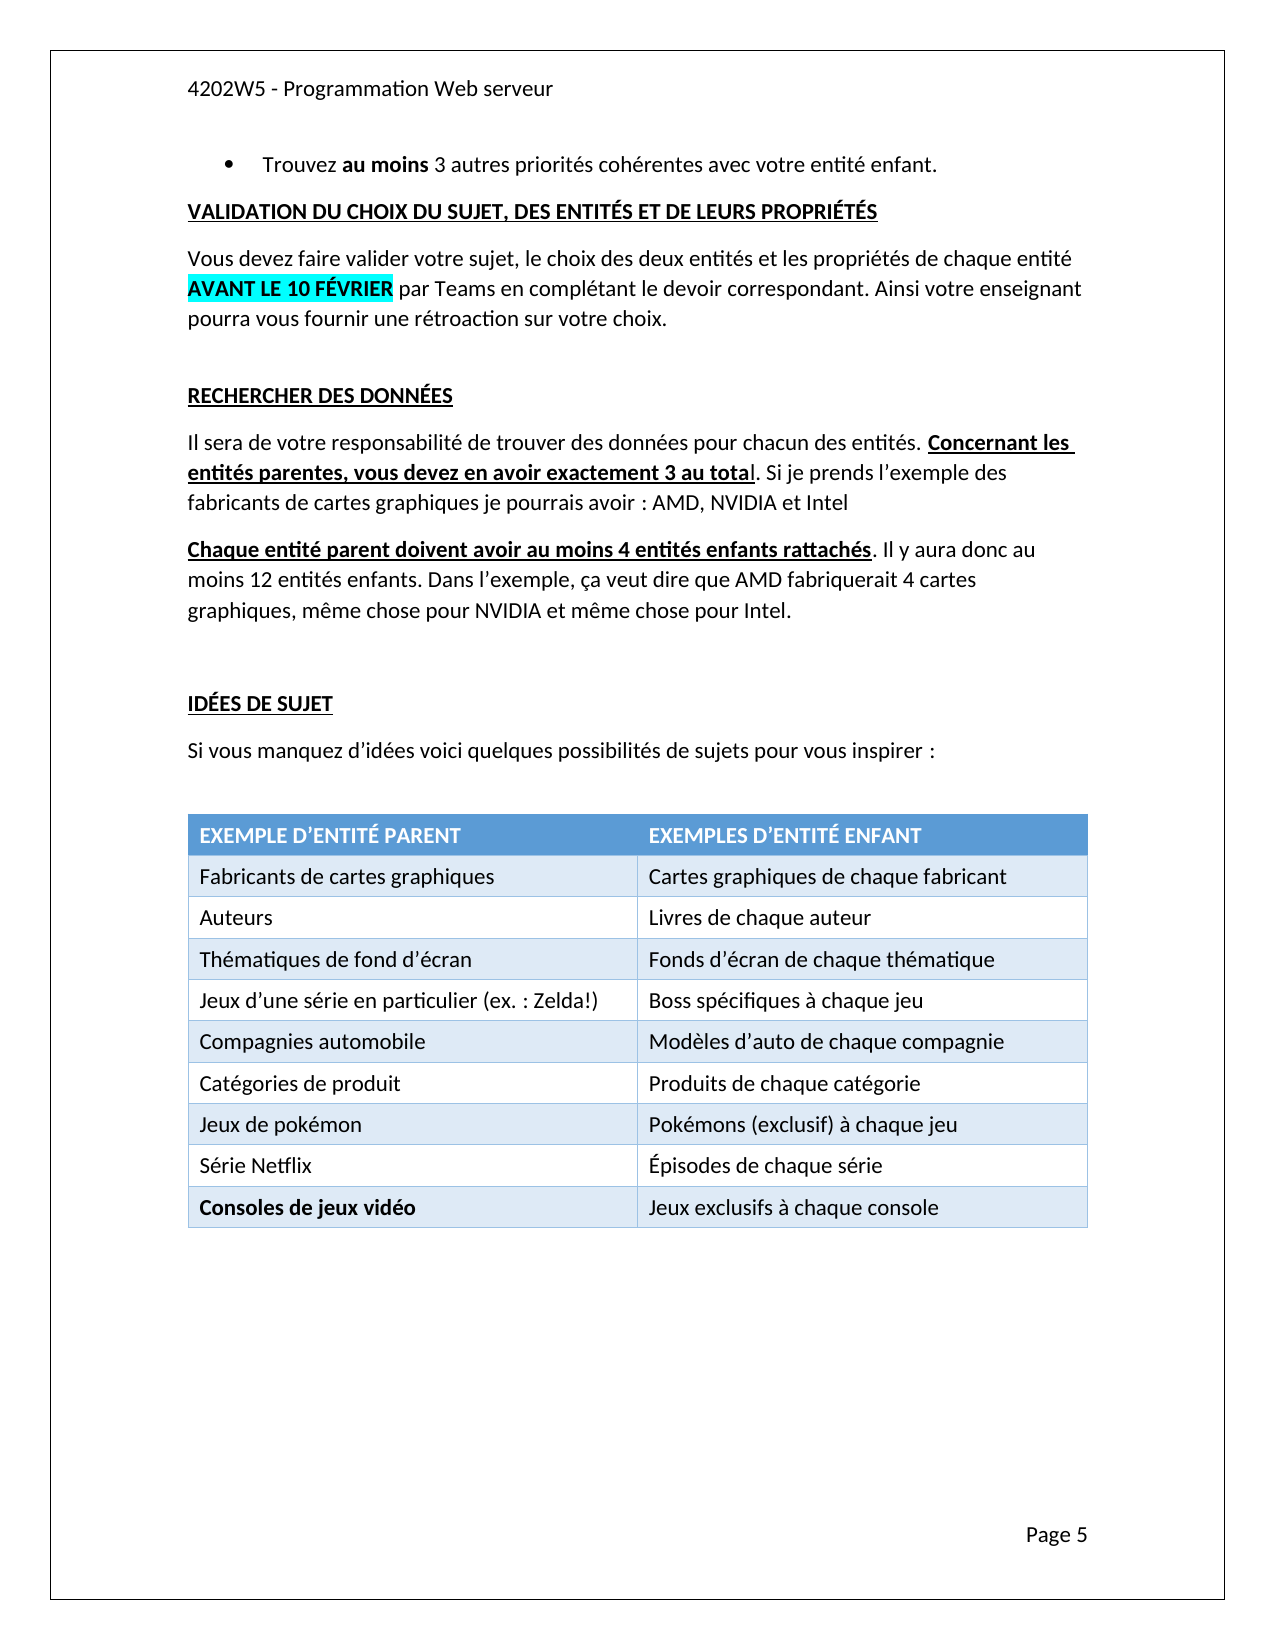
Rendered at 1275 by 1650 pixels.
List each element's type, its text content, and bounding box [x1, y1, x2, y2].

table_cell Auteurs [189, 897, 637, 938]
table_cell Catégories de produit [189, 1063, 637, 1103]
text Il sera de votre responsabilité de trouver des données pour chacun des entités. Concernant les entités parentes, vous devez en avoir exactement 3 au total. Si je prends l’exemple des fabricants de cartes graphiques je pourrais avoir : AMD, NVIDIA et Intel [187, 428, 1087, 517]
table_header EXEMPLES D’ENTITÉ ENFANT [638, 815, 1087, 855]
table_cell Fonds d’écran de chaque thématique [638, 939, 1087, 979]
table_cell Jeux exclusifs à chaque console [638, 1187, 1087, 1227]
table_cell Livres de chaque auteur [638, 897, 1087, 938]
text IDÉES DE SUJET [187, 689, 1087, 718]
list Trouvez au moins 3 autres priorités cohérentes avec votre entité enfant. [225, 150, 1087, 178]
table_cell Modèles d’auto de chaque compagnie [638, 1021, 1087, 1062]
table_cell Jeux d’une série en particulier (ex. : Zelda!) [189, 980, 637, 1020]
table_cell Jeux de pokémon [189, 1104, 637, 1144]
table_cell Épisodes de chaque série [638, 1145, 1087, 1186]
table_cell Produits de chaque catégorie [638, 1063, 1087, 1103]
table_cell Thématiques de fond d’écran [189, 939, 637, 979]
text RECHERCHER DES DONNÉES [187, 351, 1087, 409]
table_cell Consoles de jeux vidéo [189, 1187, 637, 1227]
table_cell Boss spécifiques à chaque jeu [638, 980, 1087, 1020]
text Chaque entité parent doivent avoir au moins 4 entités enfants rattachés. Il y aura donc au moins 12 entités enfants. Dans l’exemple, ça veut dire que AMD fabriquerait 4 cartes graphiques, même chose pour NVIDIA et même chose pour Intel. [187, 535, 1087, 624]
table_cell Pokémons (exclusif) à chaque jeu [638, 1104, 1087, 1144]
table_cell Compagnies automobile [189, 1021, 637, 1062]
table_cell Série Netflix [189, 1145, 637, 1186]
table_cell Cartes graphiques de chaque fabricant [638, 856, 1087, 896]
text Si vous manquez d’idées voici quelques possibilités de sujets pour vous inspirer : [187, 736, 1087, 795]
table_header EXEMPLE D’ENTITÉ PARENT [189, 815, 637, 855]
table_cell Fabricants de cartes graphiques [189, 856, 637, 896]
text VALIDATION DU CHOIX DU SUJET, DES ENTITÉS ET DE LEURS PROPRIÉTÉS [187, 197, 1087, 225]
text Vous devez faire valider votre sujet, le choix des deux entités et les propriétés de chaque entité AVANT LE 10 FÉVRIER par Teams en complétant le devoir correspondant. Ainsi votre enseignant pourra vous fournir une rétroaction sur votre choix. [187, 244, 1087, 332]
